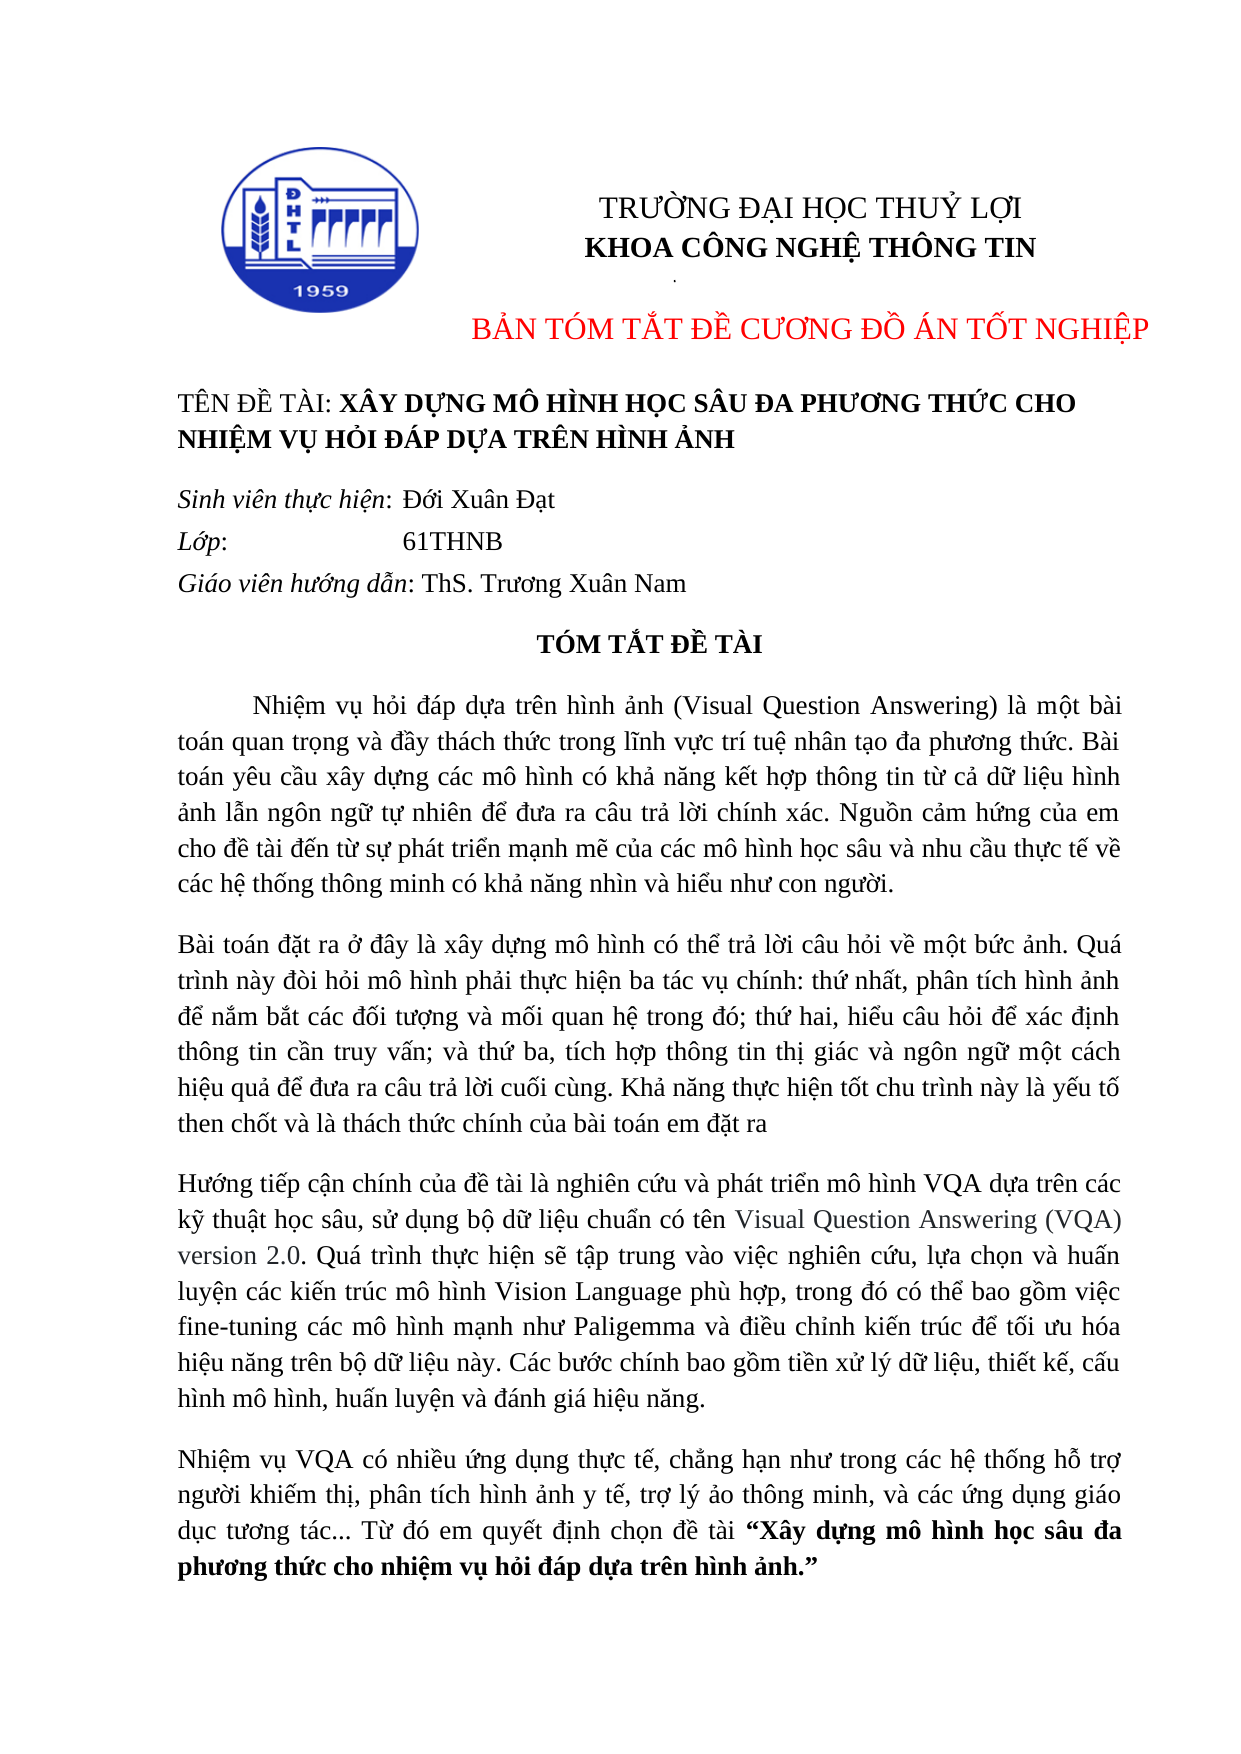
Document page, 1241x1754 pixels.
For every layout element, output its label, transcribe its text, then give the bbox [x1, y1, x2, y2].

table_header TRƯỜNG ĐẠI HỌC THUỶ LỢI KHOA CÔNG NGHỆ THÔNG TIN BẢN TÓM TẮT ĐỀ CƯƠNG ĐỒ ÁN TỐT NGHIỆP [451, 148, 1170, 387]
text Lớp: 61THNB [177, 525, 1122, 557]
text Sinh viên thực hiện: Đới Xuân Đạt [177, 483, 1122, 514]
text Nhiệm vụ hỏi đáp dựa trên hình ảnh (Visual Question Answering) là một bài toán quan trọng và đầy thách thức trong lĩnh vực trí tuệ nhân tạo đa phương thức. Bài toán yêu cầu xây dựng các mô hình có khả năng kết hợp thông tin từ cả dữ liệu hình ảnh lẫn ngôn ngữ tự nhiên để đưa ra câu trả lời chính xác. Nguồn cảm hứng của em cho đề tài đến từ sự phát triển mạnh mẽ của các mô hình học sâu và nhu cầu thực tế về các hệ thống thông minh có khả năng nhìn và hiểu như con người. [177, 689, 1122, 899]
table_header [189, 148, 451, 387]
text TÊN ĐỀ TÀI: XÂY DỰNG MÔ HÌNH HỌC SÂU ĐA PHƯƠNG THỨC CHO NHIỆM VỤ HỎI ĐÁP DỰA TRÊN HÌNH ẢNH [177, 387, 1122, 454]
text Hướng tiếp cận chính của đề tài là nghiên cứu và phát triển mô hình VQA dựa trên các kỹ thuật học sâu, sử dụng bộ dữ liệu chuẩn có tên Visual Question Answering (VQA) version 2.0. Quá trình thực hiện sẽ tập trung vào việc nghiên cứu, lựa chọn và huấn luyện các kiến trúc mô hình Vision Language phù hợp, trong đó có thể bao gồm việc fine-tuning các mô hình mạnh như Paligemma và điều chỉnh kiến trúc để tối ưu hóa hiệu năng trên bộ dữ liệu này. Các bước chính bao gồm tiền xử lý dữ liệu, thiết kế, cấu hình mô hình, huấn luyện và đánh giá hiệu năng. [177, 1168, 1122, 1413]
text TÓM TẮT ĐỀ TÀI [177, 628, 1122, 659]
text Giáo viên hướng dẫn: ThS. Trương Xuân Nam [177, 567, 1122, 598]
text Nhiệm vụ VQA có nhiều ứng dụng thực tế, chẳng hạn như trong các hệ thống hỗ trợ người khiếm thị, phân tích hình ảnh y tế, trợ lý ảo thông minh, và các ứng dụng giáo dục tương tác... Từ đó em quyết định chọn đề tài “Xây dựng mô hình học sâu đa phương thức cho nhiệm vụ hỏi đáp dựa trên hình ảnh.” [177, 1443, 1122, 1581]
picture [219, 147, 421, 314]
text Bài toán đặt ra ở đây là xây dựng mô hình có thể trả lời câu hỏi về một bức ảnh. Quá trình này đòi hỏi mô hình phải thực hiện ba tác vụ chính: thứ nhất, phân tích hình ảnh để nắm bắt các đối tượng và mối quan hệ trong đó; thứ hai, hiểu câu hỏi để xác định thông tin cần truy vấn; và thứ ba, tích hợp thông tin thị giác và ngôn ngữ một cách hiệu quả để đưa ra câu trả lời cuối cùng. Khả năng thực hiện tốt chu trình này là yếu tố then chốt và là thách thức chính của bài toán em đặt ra [177, 928, 1122, 1138]
